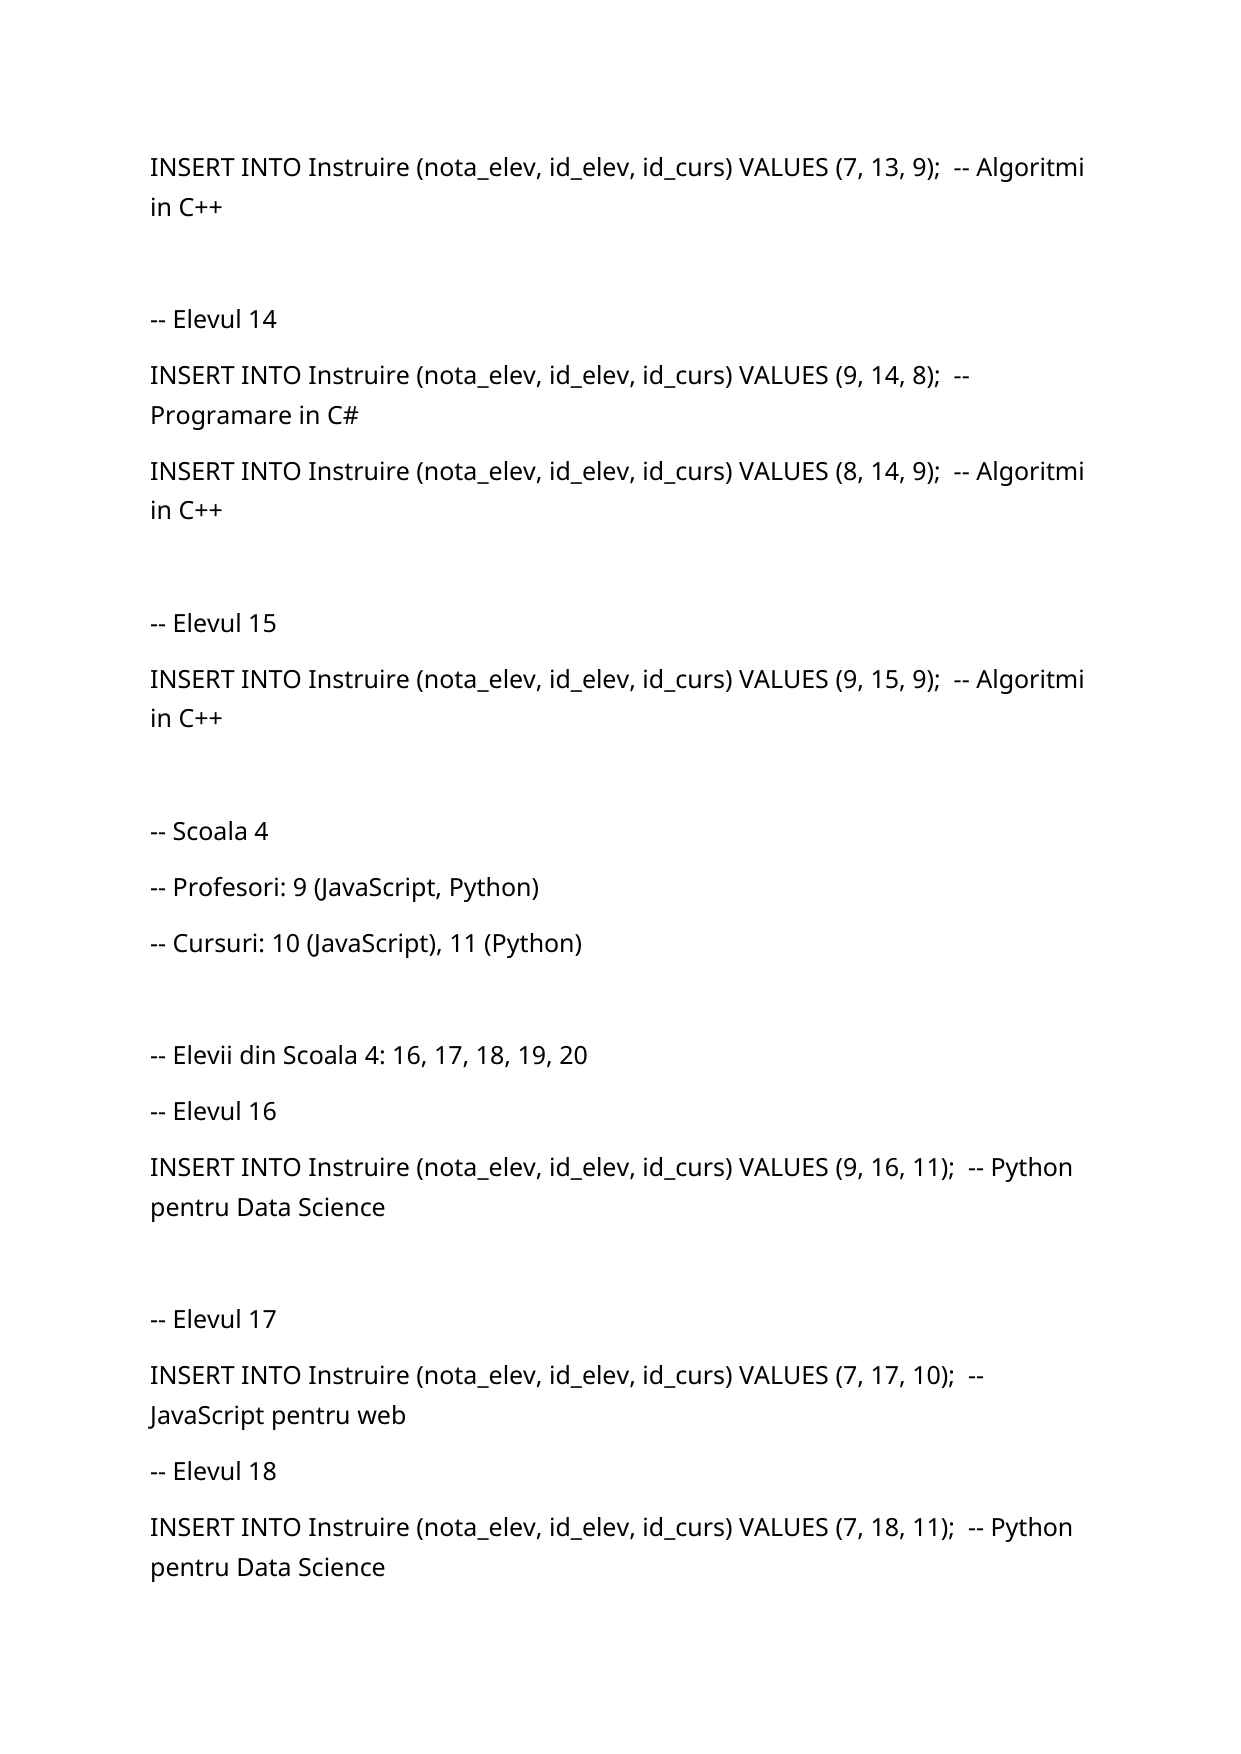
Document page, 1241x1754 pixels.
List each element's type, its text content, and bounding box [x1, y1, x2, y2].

text -- Elevii din Scoala 4: 16, 17, 18, 19, 20 [150, 1038, 1090, 1072]
text INSERT INTO Instruire (nota_elev, id_elev, id_curs) VALUES (9, 16, 11); -- Python pentru Data Science [150, 1150, 1090, 1224]
text -- Elevul 14 [150, 302, 1090, 336]
text INSERT INTO Instruire (nota_elev, id_elev, id_curs) VALUES (9, 15, 9); -- Algoritmi in C++ [150, 661, 1090, 735]
text -- Scoala 4 [150, 813, 1090, 847]
text -- Cursuri: 10 (JavaScript), 11 (Python) [150, 926, 1090, 959]
text INSERT INTO Instruire (nota_elev, id_elev, id_curs) VALUES (9, 14, 8); -- Programare in C# [150, 358, 1090, 431]
text -- Elevul 15 [150, 605, 1090, 639]
text INSERT INTO Instruire (nota_elev, id_elev, id_curs) VALUES (7, 17, 10); -- JavaScript pentru web [150, 1358, 1090, 1432]
text -- Elevul 16 [150, 1094, 1090, 1128]
text -- Elevul 18 [150, 1454, 1090, 1488]
text INSERT INTO Instruire (nota_elev, id_elev, id_curs) VALUES (7, 13, 9); -- Algoritmi in C++ [150, 150, 1090, 223]
text -- Profesori: 9 (JavaScript, Python) [150, 869, 1090, 903]
text INSERT INTO Instruire (nota_elev, id_elev, id_curs) VALUES (8, 14, 9); -- Algoritmi in C++ [150, 453, 1090, 527]
text -- Elevul 17 [150, 1302, 1090, 1336]
text INSERT INTO Instruire (nota_elev, id_elev, id_curs) VALUES (7, 18, 11); -- Python pentru Data Science [150, 1510, 1090, 1583]
